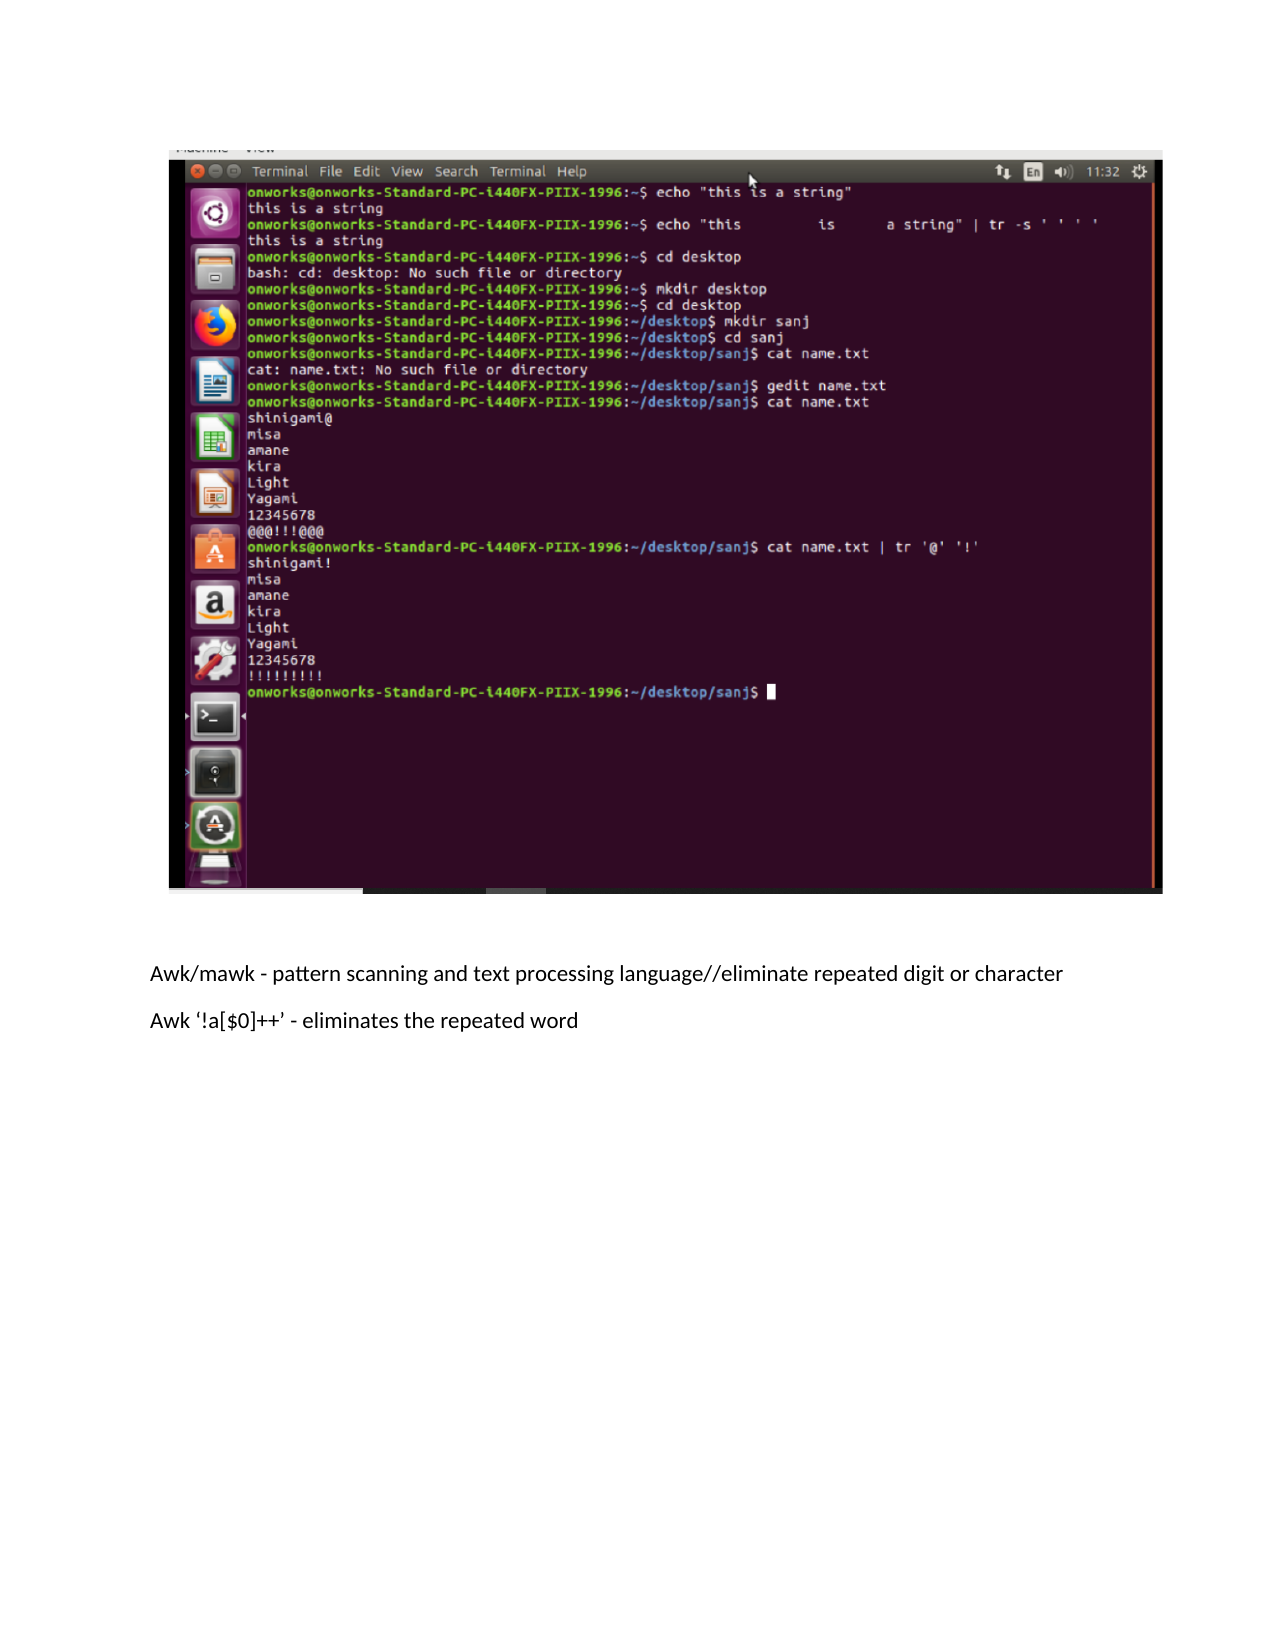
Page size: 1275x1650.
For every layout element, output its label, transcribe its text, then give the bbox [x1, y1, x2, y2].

text Awk/mawk - pattern scanning and text processing language//eliminate repeated digit or character [150, 959, 1125, 987]
text Awk ‘!a[$0]++’ - eliminates the repeated word [150, 1006, 1125, 1034]
